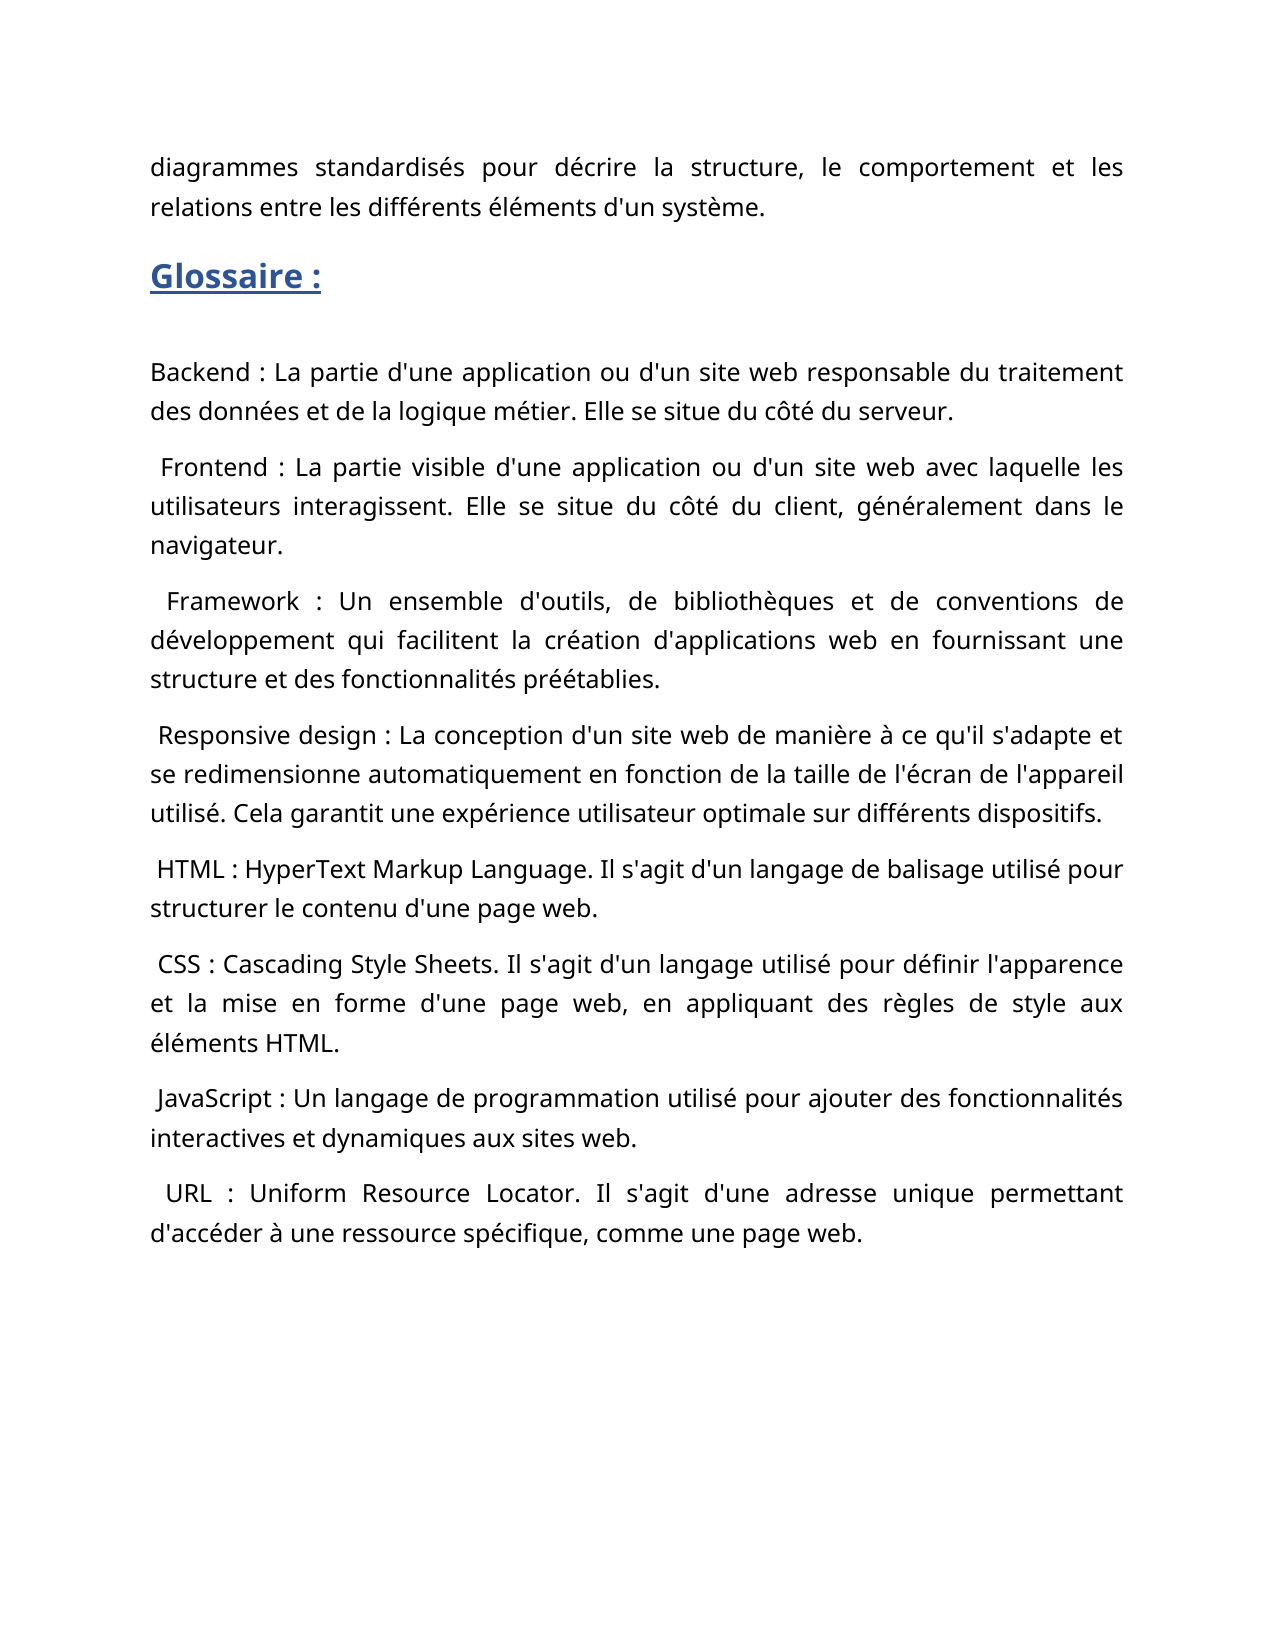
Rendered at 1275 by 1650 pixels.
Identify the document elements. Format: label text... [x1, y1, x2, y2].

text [150, 150, 1125, 223]
subtitle Glossaire : [150, 253, 1125, 299]
text Backend : La partie d'une application ou d'un site web responsable du traitement des données et de la logique métier. Elle se situe du côté du serveur. [150, 354, 1125, 428]
text CSS : Cascading Style Sheets. Il s'agit d'un langage utilisé pour définir l'apparence et la mise en forme d'une page web, en appliquant des règles de style aux éléments HTML. [150, 947, 1125, 1059]
text Responsive design : La conception d'un site web de manière à ce qu'il s'adapte et se redimensionne automatiquement en fonction de la taille de l'écran de l'appareil utilisé. Cela garantit une expérience utilisateur optimale sur différents dispositifs. [150, 718, 1125, 830]
text URL : Uniform Resource Locator. Il s'agit d'une adresse unique permettant d'accéder à une ressource spécifique, comme une page web. [150, 1176, 1125, 1249]
text Framework : Un ensemble d'outils, de bibliothèques et de conventions de développement qui facilitent la création d'applications web en fournissant une structure et des fonctionnalités préétablies. [150, 583, 1125, 696]
text Frontend : La partie visible d'une application ou d'un site web avec laquelle les utilisateurs interagissent. Elle se situe du côté du client, généralement dans le navigateur. [150, 449, 1125, 562]
text HTML : HyperText Markup Language. Il s'agit d'un langage de balisage utilisé pour structurer le contenu d'une page web. [150, 852, 1125, 925]
text JavaScript : Un langage de programmation utilisé pour ajouter des fonctionnalités interactives et dynamiques aux sites web. [150, 1081, 1125, 1154]
